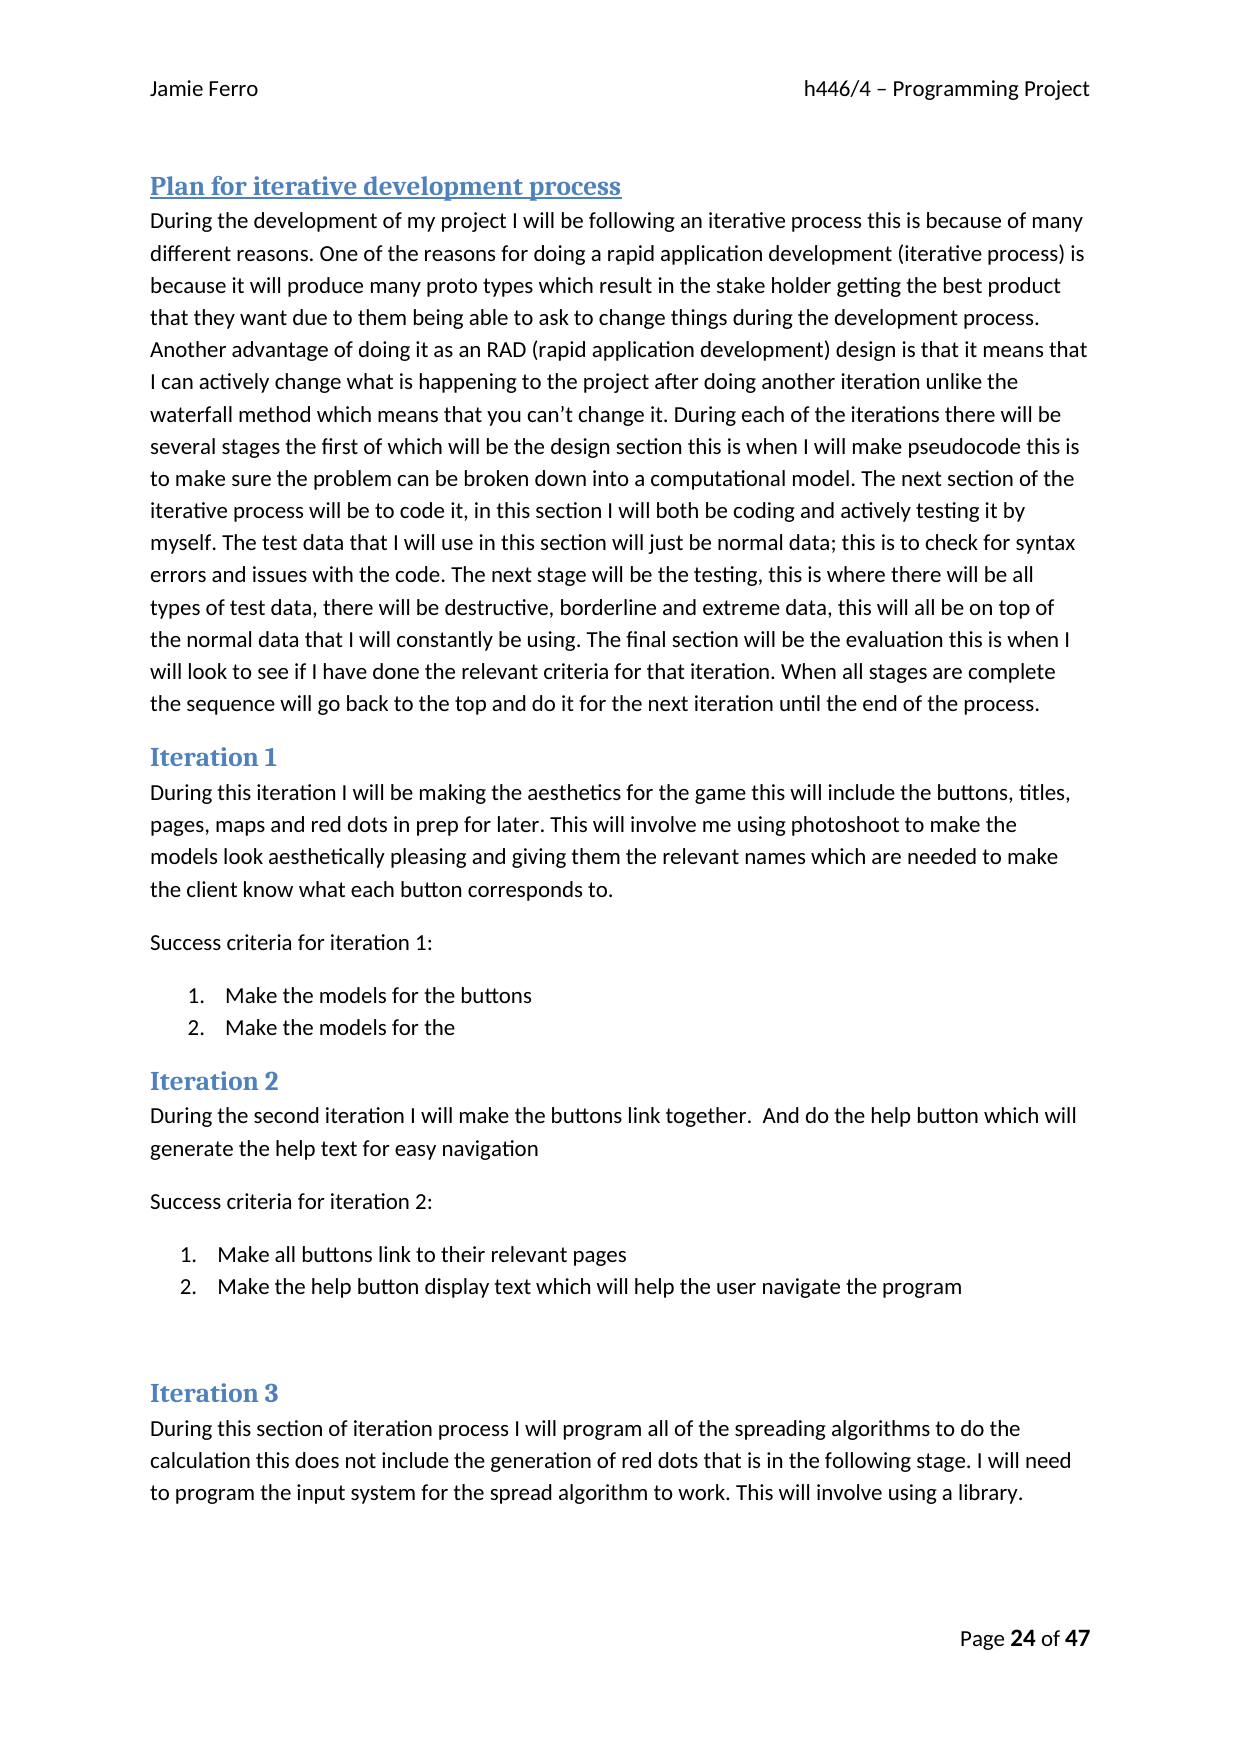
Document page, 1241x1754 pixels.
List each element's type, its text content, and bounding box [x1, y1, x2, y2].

text During the second iteration I will make the buttons link together. And do the help button which will generate the help text for easy navigation [150, 1102, 1090, 1162]
list Make the help button display text which will help the user navigate the program [179, 1272, 1090, 1300]
text During the development of my project I will be following an iterative process this is because of many different reasons. One of the reasons for doing a rapid application development (iterative process) is because it will produce many proto types which result in the stake holder getting the best product that they want due to them being able to ask to change things during the development process. Another advantage of doing it as an RAD (rapid application development) design is that it means that I can actively change what is happening to the project after doing another iteration unlike the waterfall method which means that you can’t change it. During each of the iterations there will be several stages the first of which will be the design section this is when I will make pseudocode this is to make sure the problem can be broken down into a computational model. The next section of the iterative process will be to code it, in this section I will both be coding and actively testing it by myself. The test data that I will use in this section will just be normal data; this is to check for syntax errors and issues with the code. The next stage will be the testing, this is where there will be all types of test data, there will be destructive, borderline and extreme data, this will all be on top of the normal data that I will constantly be using. The final section will be the evaluation this is when I will look to see if I have done the relevant criteria for that iteration. When all stages are complete the sequence will go back to the top and do it for the next iteration until the end of the process. [150, 207, 1090, 717]
text During this iteration I will be making the aesthetics for the game this will include the buttons, titles, pages, maps and red dots in prep for later. This will involve me using photoshoot to make the models look aesthetically pleasing and giving them the relevant names which are needed to make the client know what each button corresponds to. [150, 778, 1090, 903]
subtitle Iteration 2 [150, 1066, 1090, 1097]
list Make the models for the buttons [187, 981, 1090, 1009]
subtitle Plan for iterative development process [150, 171, 1090, 202]
list Make the models for the [187, 1013, 1090, 1041]
text Success criteria for iteration 1: [150, 928, 1090, 956]
subtitle Iteration 3 [150, 1378, 1090, 1409]
subtitle Iteration 1 [150, 742, 1090, 773]
text Success criteria for iteration 2: [150, 1187, 1090, 1215]
text During this section of iteration process I will program all of the spreading algorithms to do the calculation this does not include the generation of red dots that is in the following stage. I will need to program the input system for the spread algorithm to work. This will involve using a library. [150, 1414, 1090, 1506]
list Make all buttons link to their relevant pages [179, 1240, 1090, 1268]
